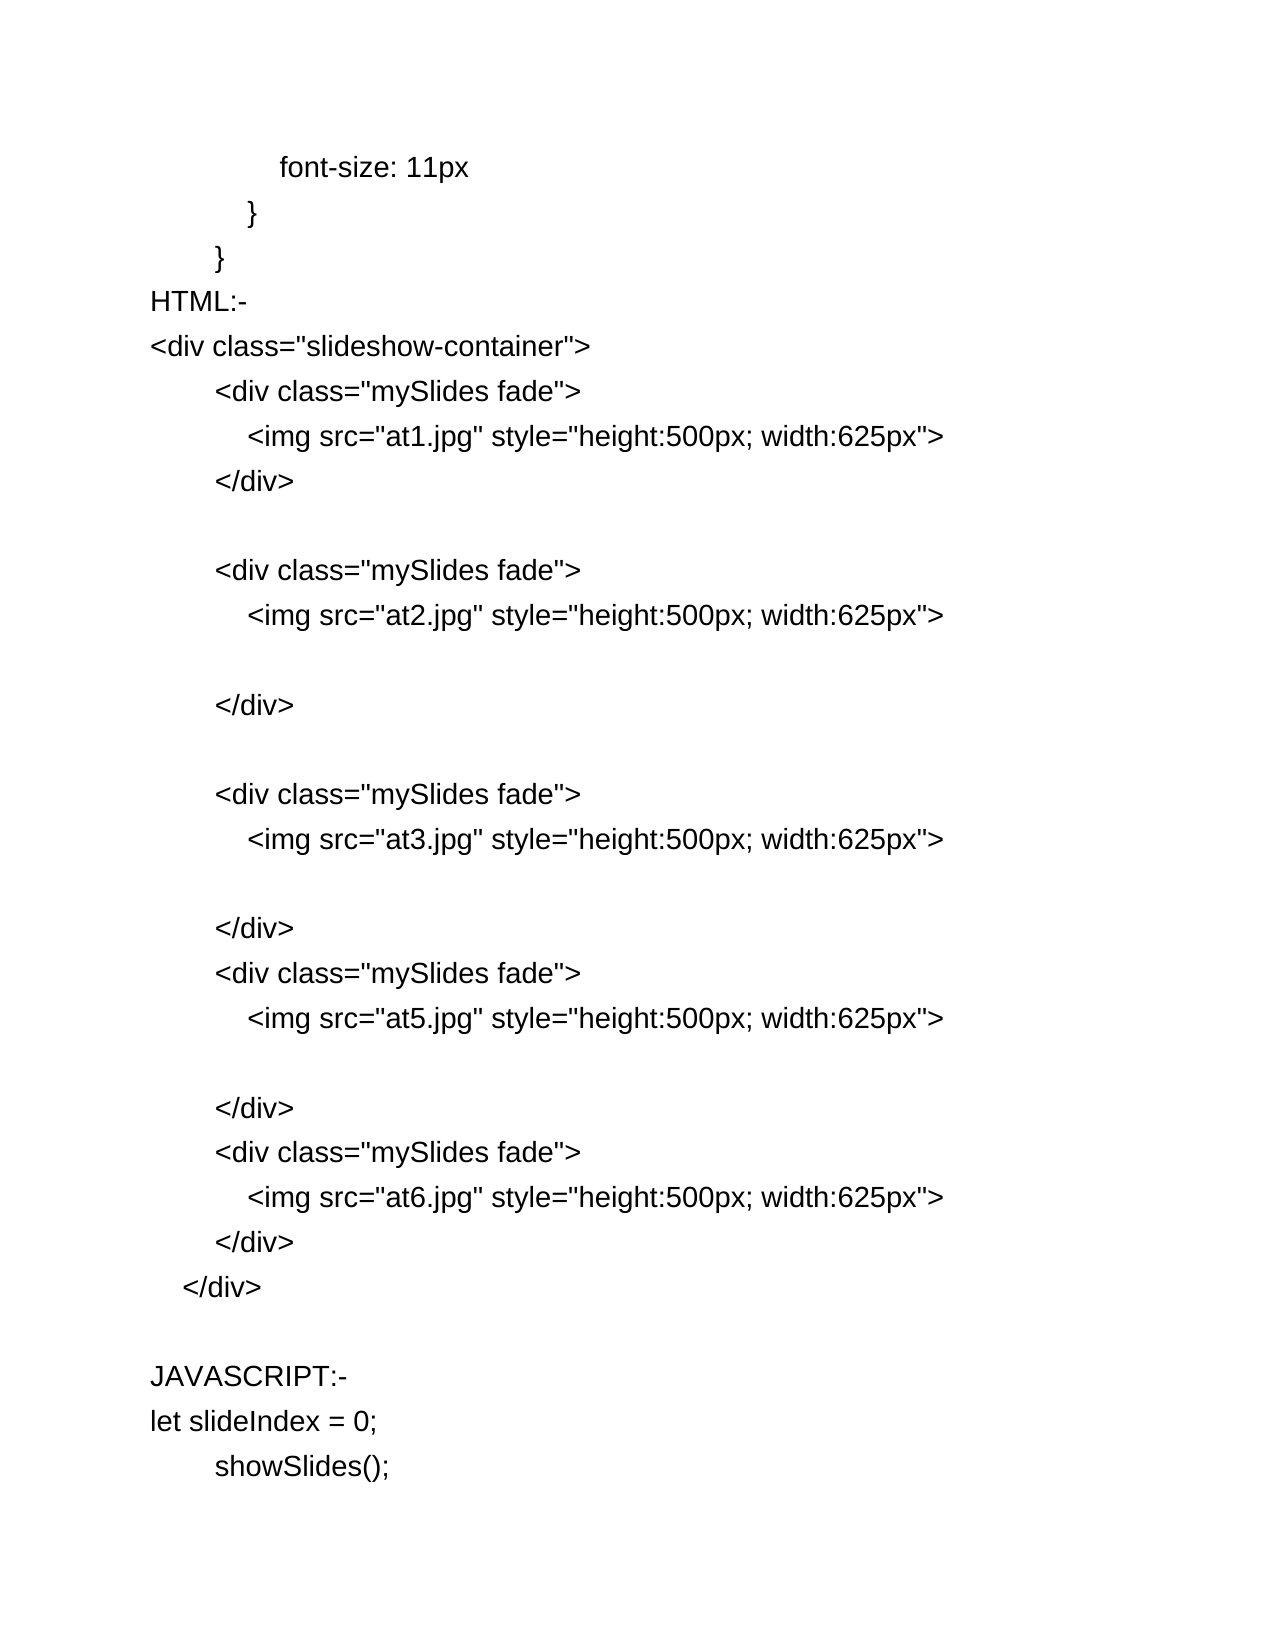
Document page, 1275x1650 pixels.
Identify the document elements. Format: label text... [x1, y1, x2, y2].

title <img src="at5.jpg" style="height:500px; width:625px"> [150, 1001, 1125, 1034]
title <div class="mySlides fade"> [150, 553, 1125, 587]
title HTML:- [150, 284, 1125, 318]
title </div> [150, 1091, 1125, 1124]
title JAVASCRIPT:- [150, 1359, 1125, 1393]
title </div> [150, 1270, 1125, 1303]
title font-size: 11px [150, 150, 1125, 183]
title </div> [150, 687, 1125, 721]
title </div> [150, 911, 1125, 945]
title let slideIndex = 0; [150, 1404, 1125, 1438]
title <div class="mySlides fade"> [150, 777, 1125, 811]
title <div class="mySlides fade"> [150, 1135, 1125, 1169]
title <div class="slideshow-container"> [150, 329, 1125, 363]
title <img src="at1.jpg" style="height:500px; width:625px"> [150, 419, 1125, 452]
title <img src="at2.jpg" style="height:500px; width:625px"> [150, 598, 1125, 631]
title } [150, 195, 1125, 228]
title <div class="mySlides fade"> [150, 956, 1125, 990]
title showSlides(); [150, 1449, 1125, 1482]
title </div> [150, 1225, 1125, 1258]
title <img src="at3.jpg" style="height:500px; width:625px"> [150, 822, 1125, 855]
title </div> [150, 463, 1125, 497]
title } [150, 239, 1125, 273]
title <div class="mySlides fade"> [150, 374, 1125, 407]
title <img src="at6.jpg" style="height:500px; width:625px"> [150, 1180, 1125, 1214]
